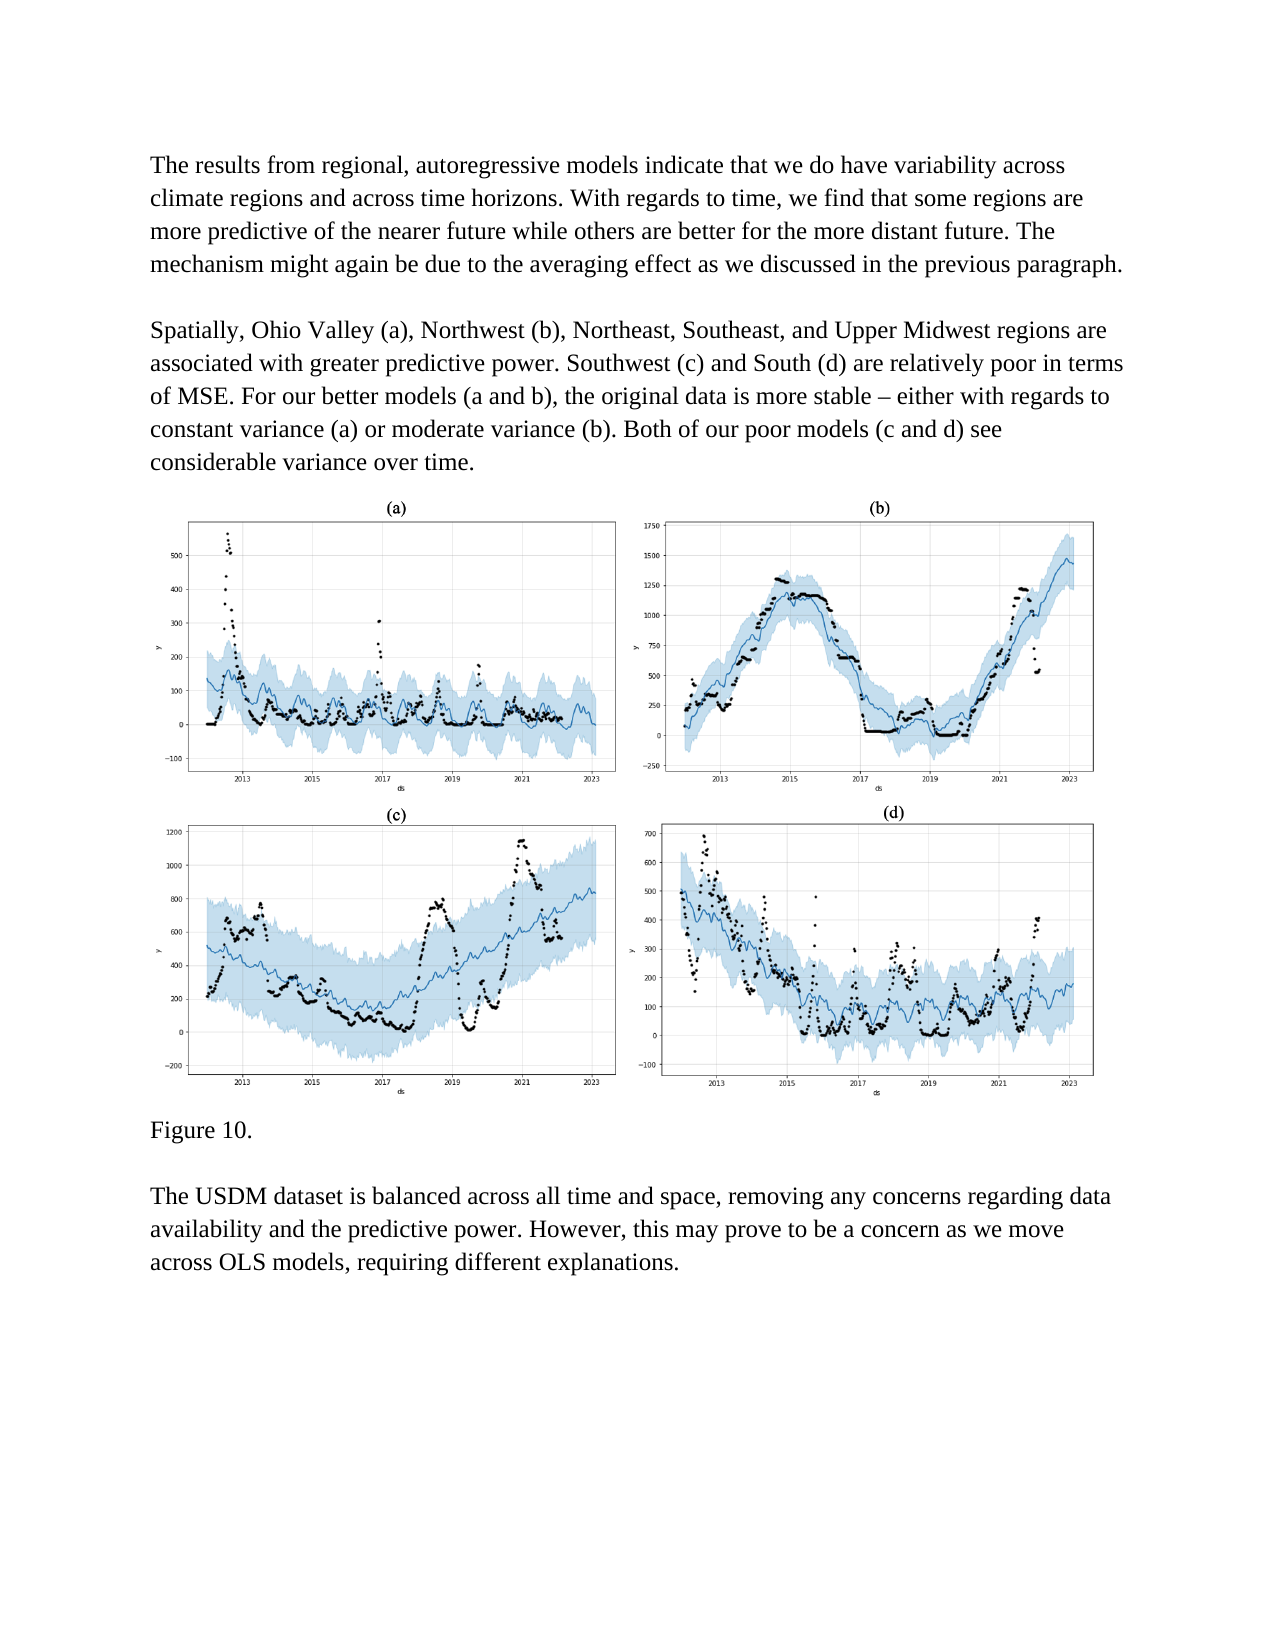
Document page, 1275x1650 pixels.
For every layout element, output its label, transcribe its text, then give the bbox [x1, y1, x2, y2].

text The USDM dataset is balanced across all time and space, removing any concerns regarding data availability and the predictive power. However, this may prove to be a concern as we move across OLS models, requiring different explanations. [150, 1181, 1125, 1276]
text Spatially, Ohio Valley (a), Northwest (b), Northeast, Southeast, and Upper Midwest regions are associated with greater predictive power. Southwest (c) and South (d) are relatively poor in terms of MSE. For our better models (a and b), the original data is more stable – either with regards to constant variance (a) or moderate variance (b). Both of our poor models (c and d) see considerable variance over time. [150, 315, 1125, 476]
text Figure 10. [150, 1115, 1125, 1144]
text The results from regional, autoregressive models indicate that we do have variability across climate regions and across time horizons. With regards to time, we find that some regions are more predictive of the nearer future while others are better for the more distant future. The mechanism might again be due to the averaging effect as we discussed in the previous paragraph. [150, 150, 1125, 278]
picture [150, 480, 1125, 1112]
